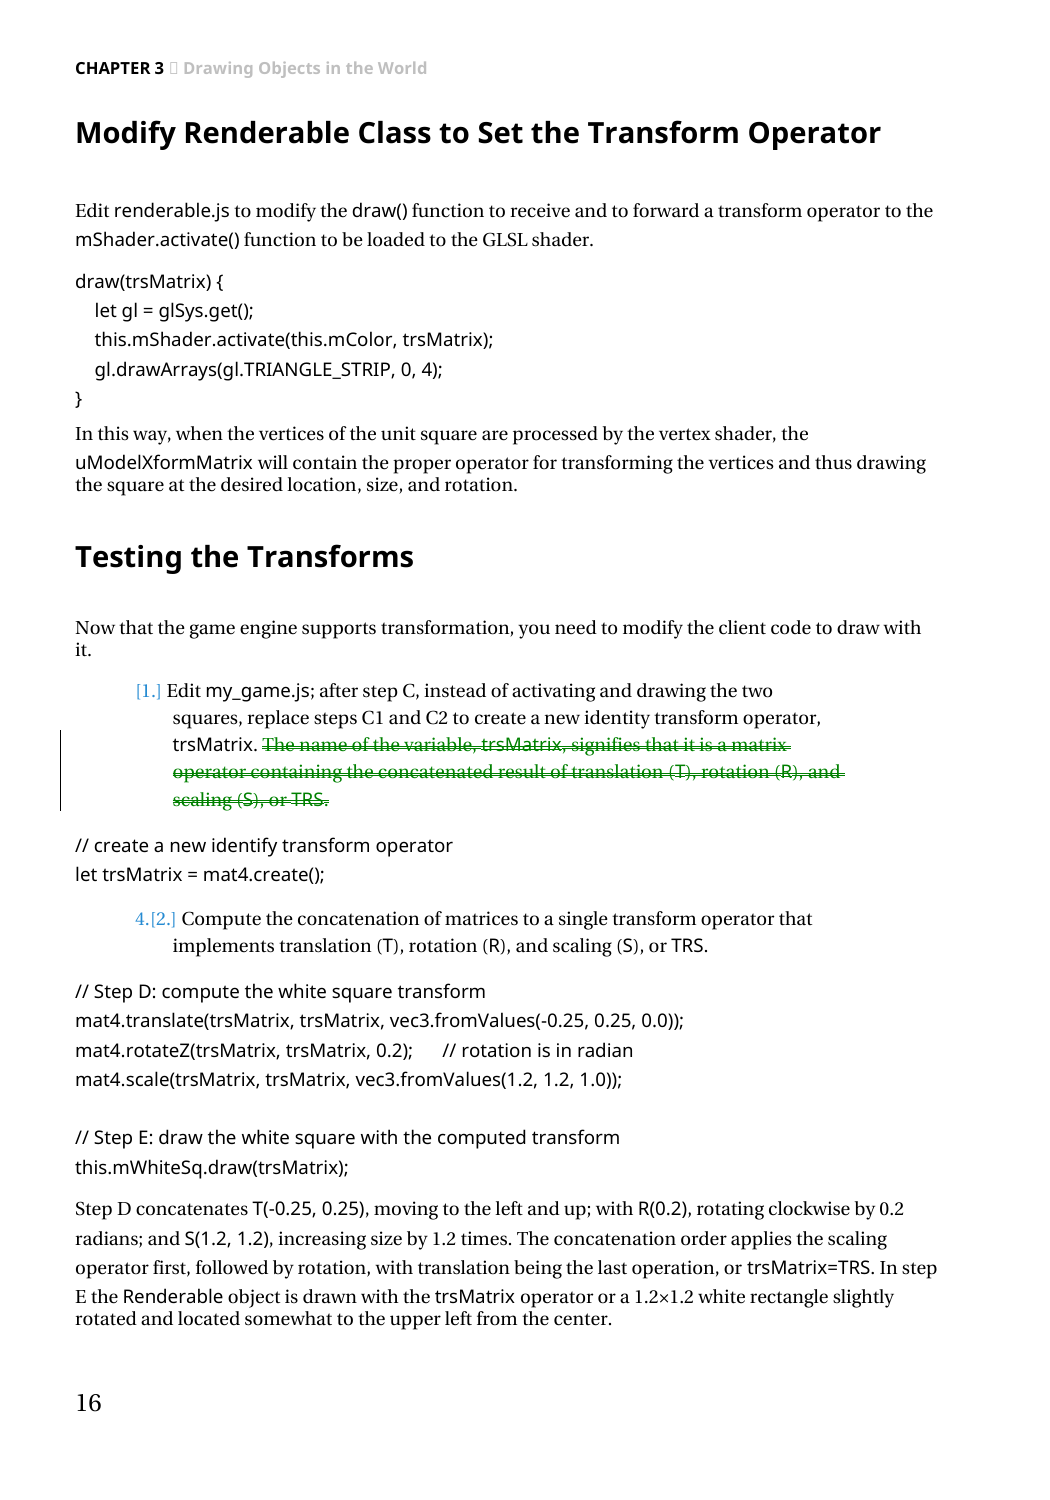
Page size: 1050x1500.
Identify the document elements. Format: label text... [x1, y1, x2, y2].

list Edit my_game.js; after step C, instead of activating and drawing the two squares, replace steps C1 and C2 to create a new identity transform operator, trsMatrix. [135, 676, 847, 811]
text // create a new identify transform operator [75, 832, 937, 858]
subtitle Modify Renderable Class to Set the Transform Operator [75, 112, 937, 152]
text // Step D: compute the white square transform [75, 978, 937, 1004]
text this.mWhiteSq.draw(trsMatrix); [75, 1154, 937, 1179]
text let gl = glSys.get(); [75, 297, 937, 323]
text mat4.rotateZ(trsMatrix, trsMatrix, 0.2); // rotation is in radian [75, 1037, 937, 1062]
subtitle Testing the Transforms [75, 536, 937, 576]
text Now that the game engine supports transformation, you need to modify the client code to draw with it. [75, 621, 937, 661]
text // Step E: draw the white square with the computed transform [75, 1125, 937, 1150]
text mat4.scale(trsMatrix, trsMatrix, vec3.fromValues(1.2, 1.2, 1.0)); [75, 1066, 937, 1092]
text let trsMatrix = mat4.create(); [75, 862, 937, 887]
text mat4.translate(trsMatrix, trsMatrix, vec3.fromValues(-0.25, 0.25, 0.0)); [75, 1008, 937, 1033]
text In this way, when the vertices of the unit square are processed by the vertex shader, the uModelXformMatrix will contain the proper operator for transforming the vertices and thus drawing the square at the desired location, size, and rotation. [75, 427, 937, 496]
text Step D concatenates T(-0.25, 0.25), moving to the left and up; with R(0.2), rotating clockwise by 0.2 radians; and S(1.2, 1.2), increasing size by 1.2 times. The concatenation order applies the scaling operator first, followed by rotation, with translation being the last operation, or trsMatrix=TRS. In step E the Renderable object is drawn with the trsMatrix operator or a 1.2×1.2 white rectangle slightly rotated and located somewhat to the upper left from the center. [75, 1196, 937, 1330]
text Edit renderable.js to modify the draw() function to receive and to forward a transform operator to the mShader.activate() function to be loaded to the GLSL shader. [75, 197, 937, 252]
text this.mShader.activate(this.mColor, trsMatrix); [75, 327, 937, 352]
text } [75, 385, 937, 411]
text draw(trsMatrix) { [75, 268, 937, 293]
list Compute the concatenation of matrices to a single transform operator that implements translation (T), rotation (R), and scaling (S), or TRS. [135, 903, 847, 957]
text gl.drawArrays(gl.TRIANGLE_STRIP, 0, 4); [75, 356, 937, 381]
